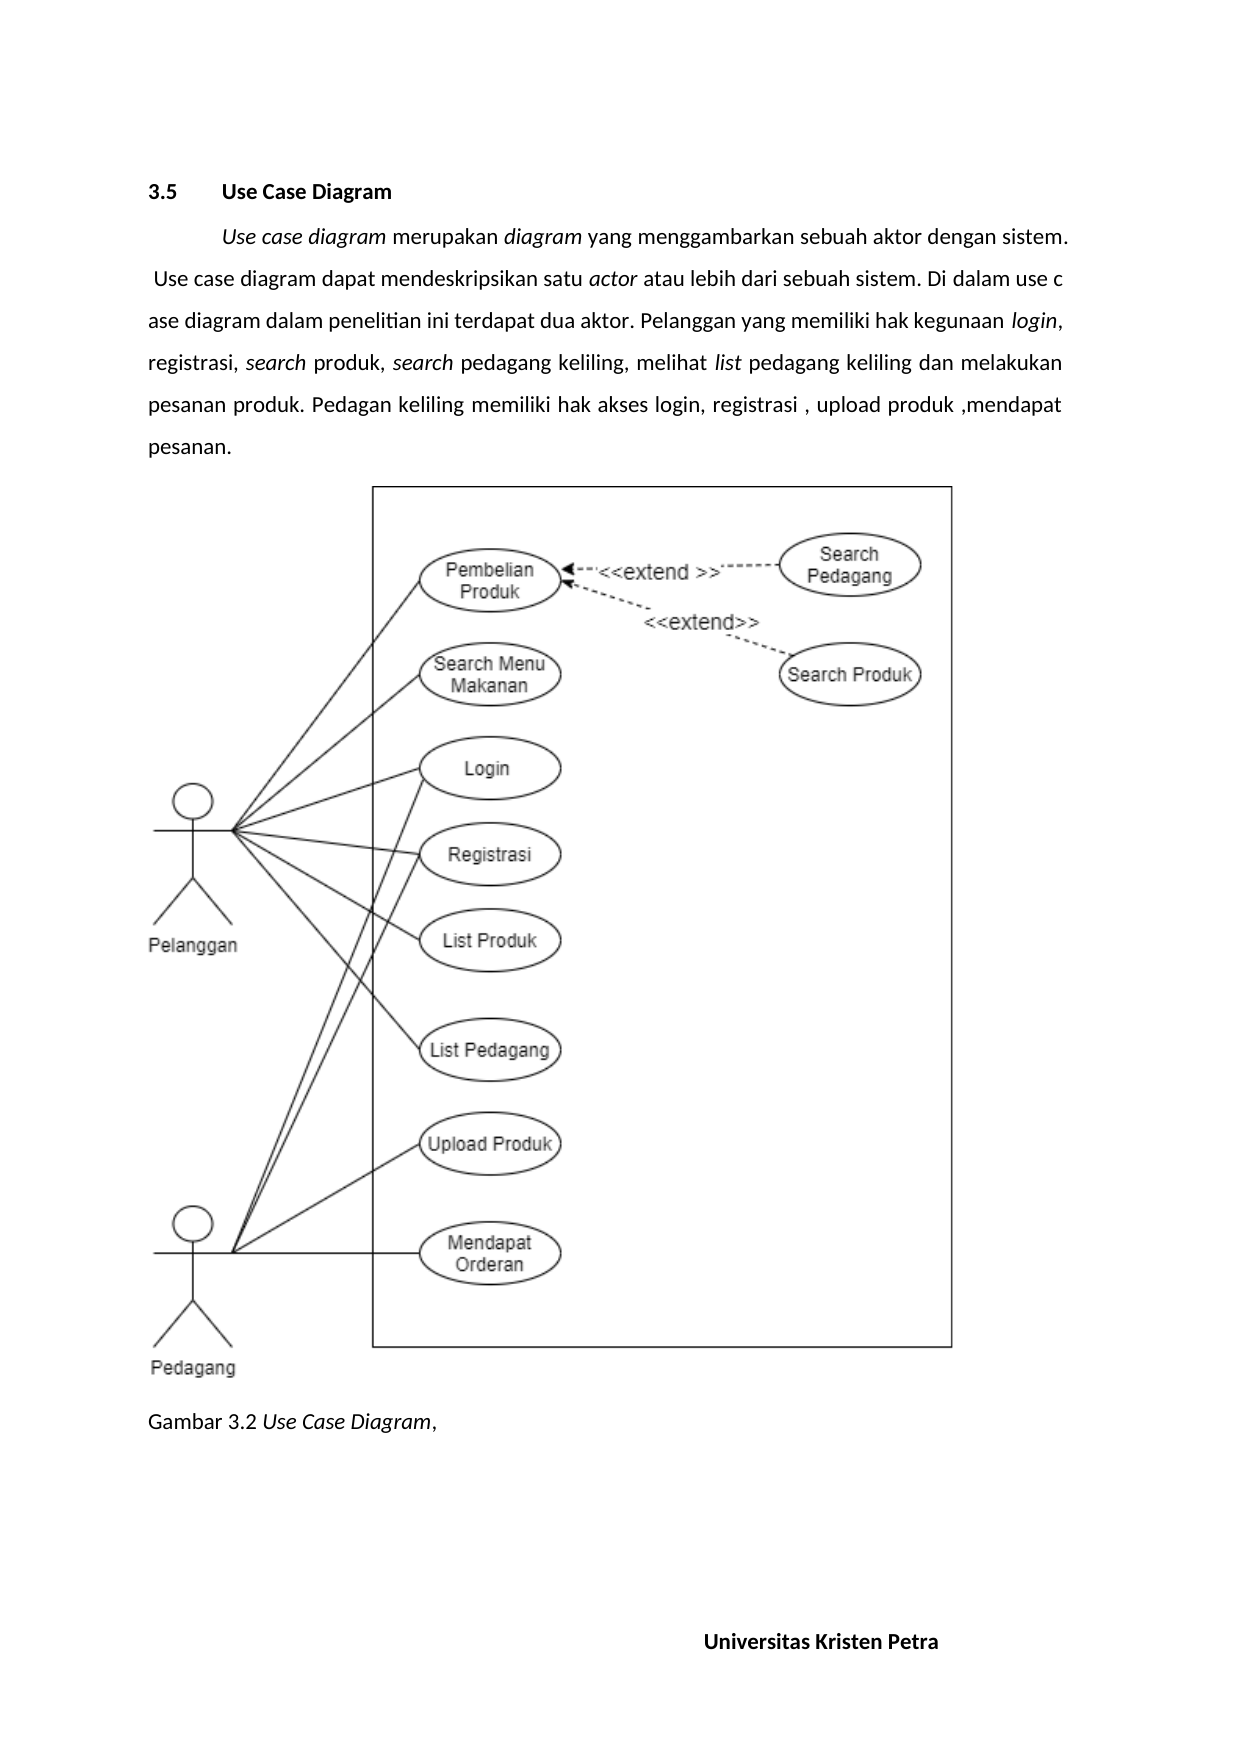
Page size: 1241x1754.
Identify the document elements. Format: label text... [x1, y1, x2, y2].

text Gambar 3.2 Use Case Diagram, [148, 1407, 1063, 1435]
text Use case diagram merupakan diagram yang menggambarkan sebuah aktor dengan sistem. Use case diagram dapat mendeskripsikan satu actor atau lebih dari sebuah sistem. Di dalam use case diagram dalam penelitian ini terdapat dua aktor. Pelanggan yang memiliki hak kegunaan login, registrasi, search produk, search pedagang keliling, melihat list pedagang keliling dan melakukan pesanan produk. Pedagan keliling memiliki hak akses login, registrasi , upload produk ,mendapat pesanan. [148, 222, 1063, 460]
picture [147, 486, 953, 1381]
subtitle Use Case Diagram [148, 177, 1063, 205]
